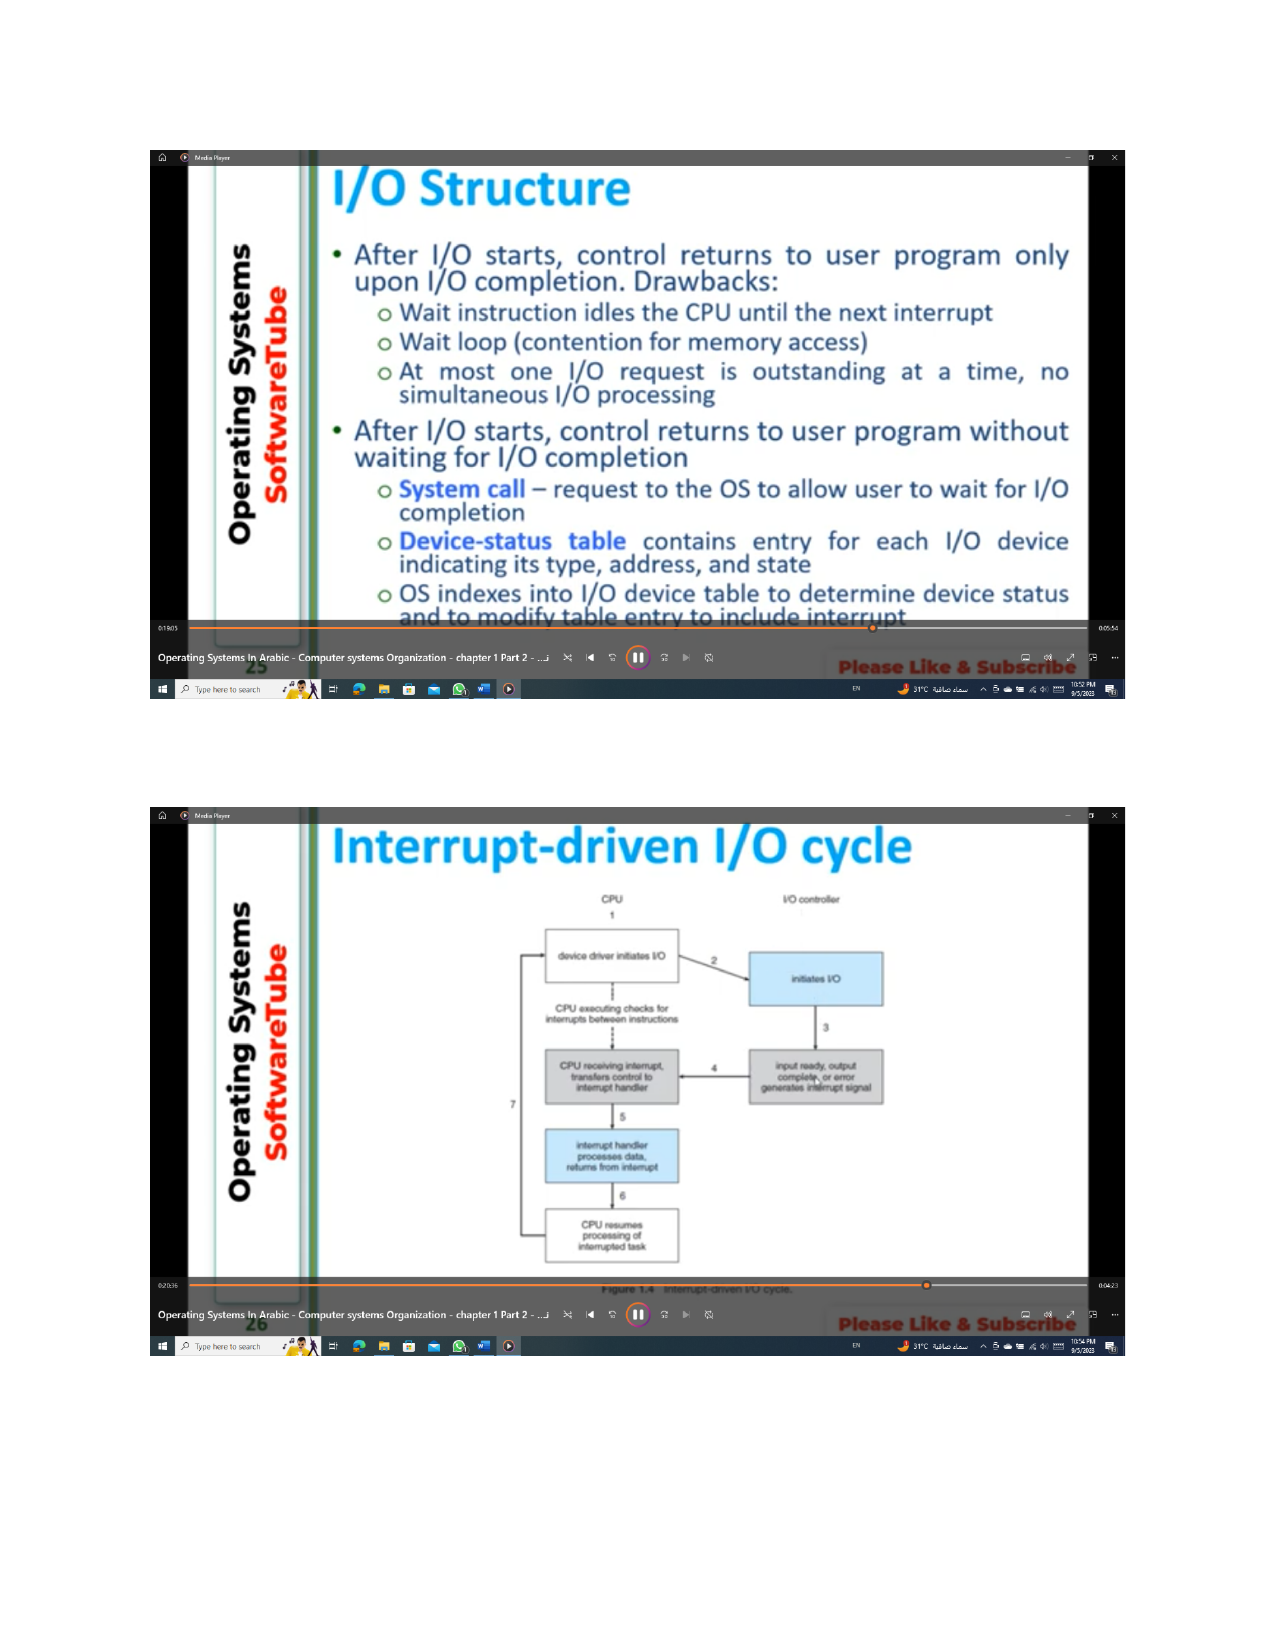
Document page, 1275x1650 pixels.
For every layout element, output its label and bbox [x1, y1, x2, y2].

picture [150, 150, 1125, 699]
picture [150, 807, 1125, 1356]
